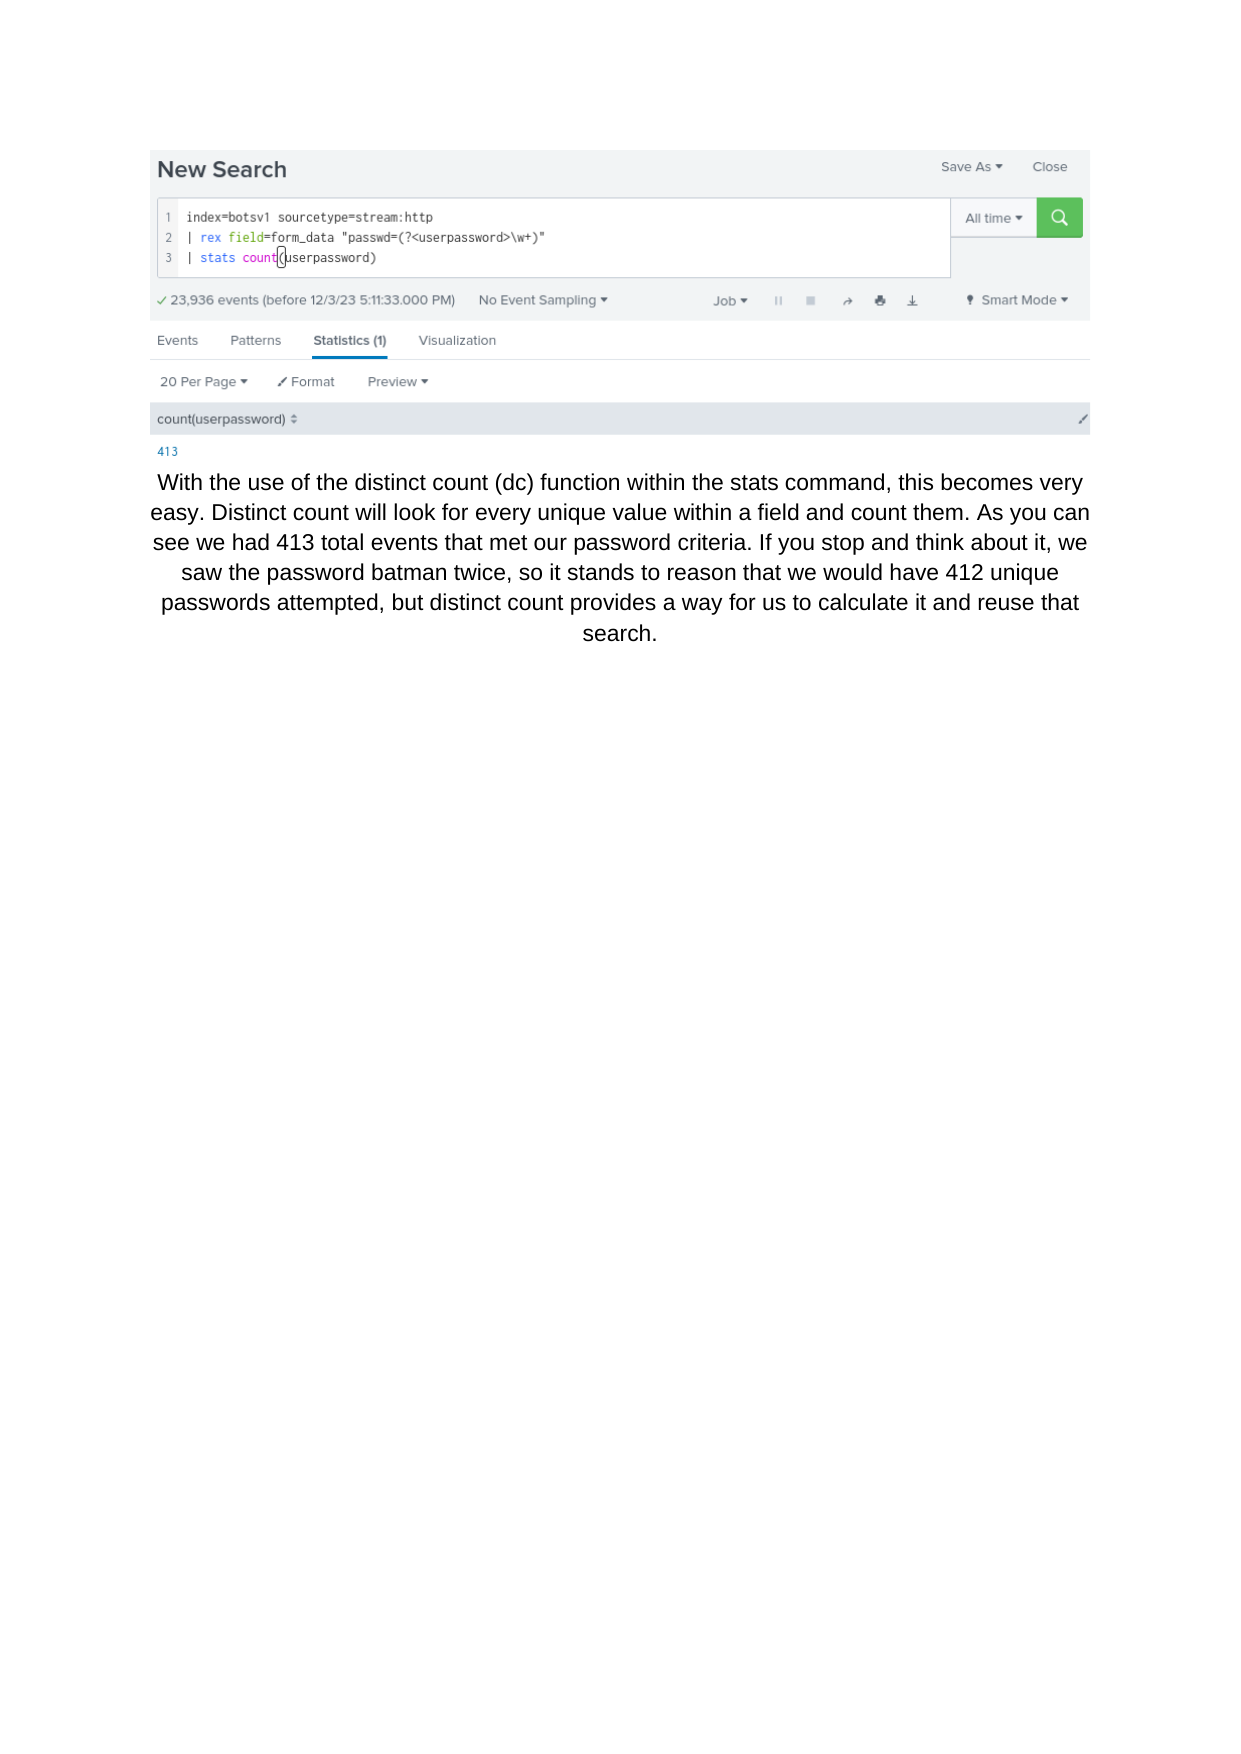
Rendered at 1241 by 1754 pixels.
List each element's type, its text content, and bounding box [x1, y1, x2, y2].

text With the use of the distinct count (dc) function within the stats command, this becomes very easy. Distinct count will look for every unique value within a field and count them. As you can see we had 413 total events that met our password criteria. If you stop and think about it, we saw the password batman twice, so it stands to reason that we would have 412 unique passwords attempted, but distinct count provides a way for us to calculate it and reuse that search. [150, 468, 1090, 646]
picture [150, 150, 1091, 465]
